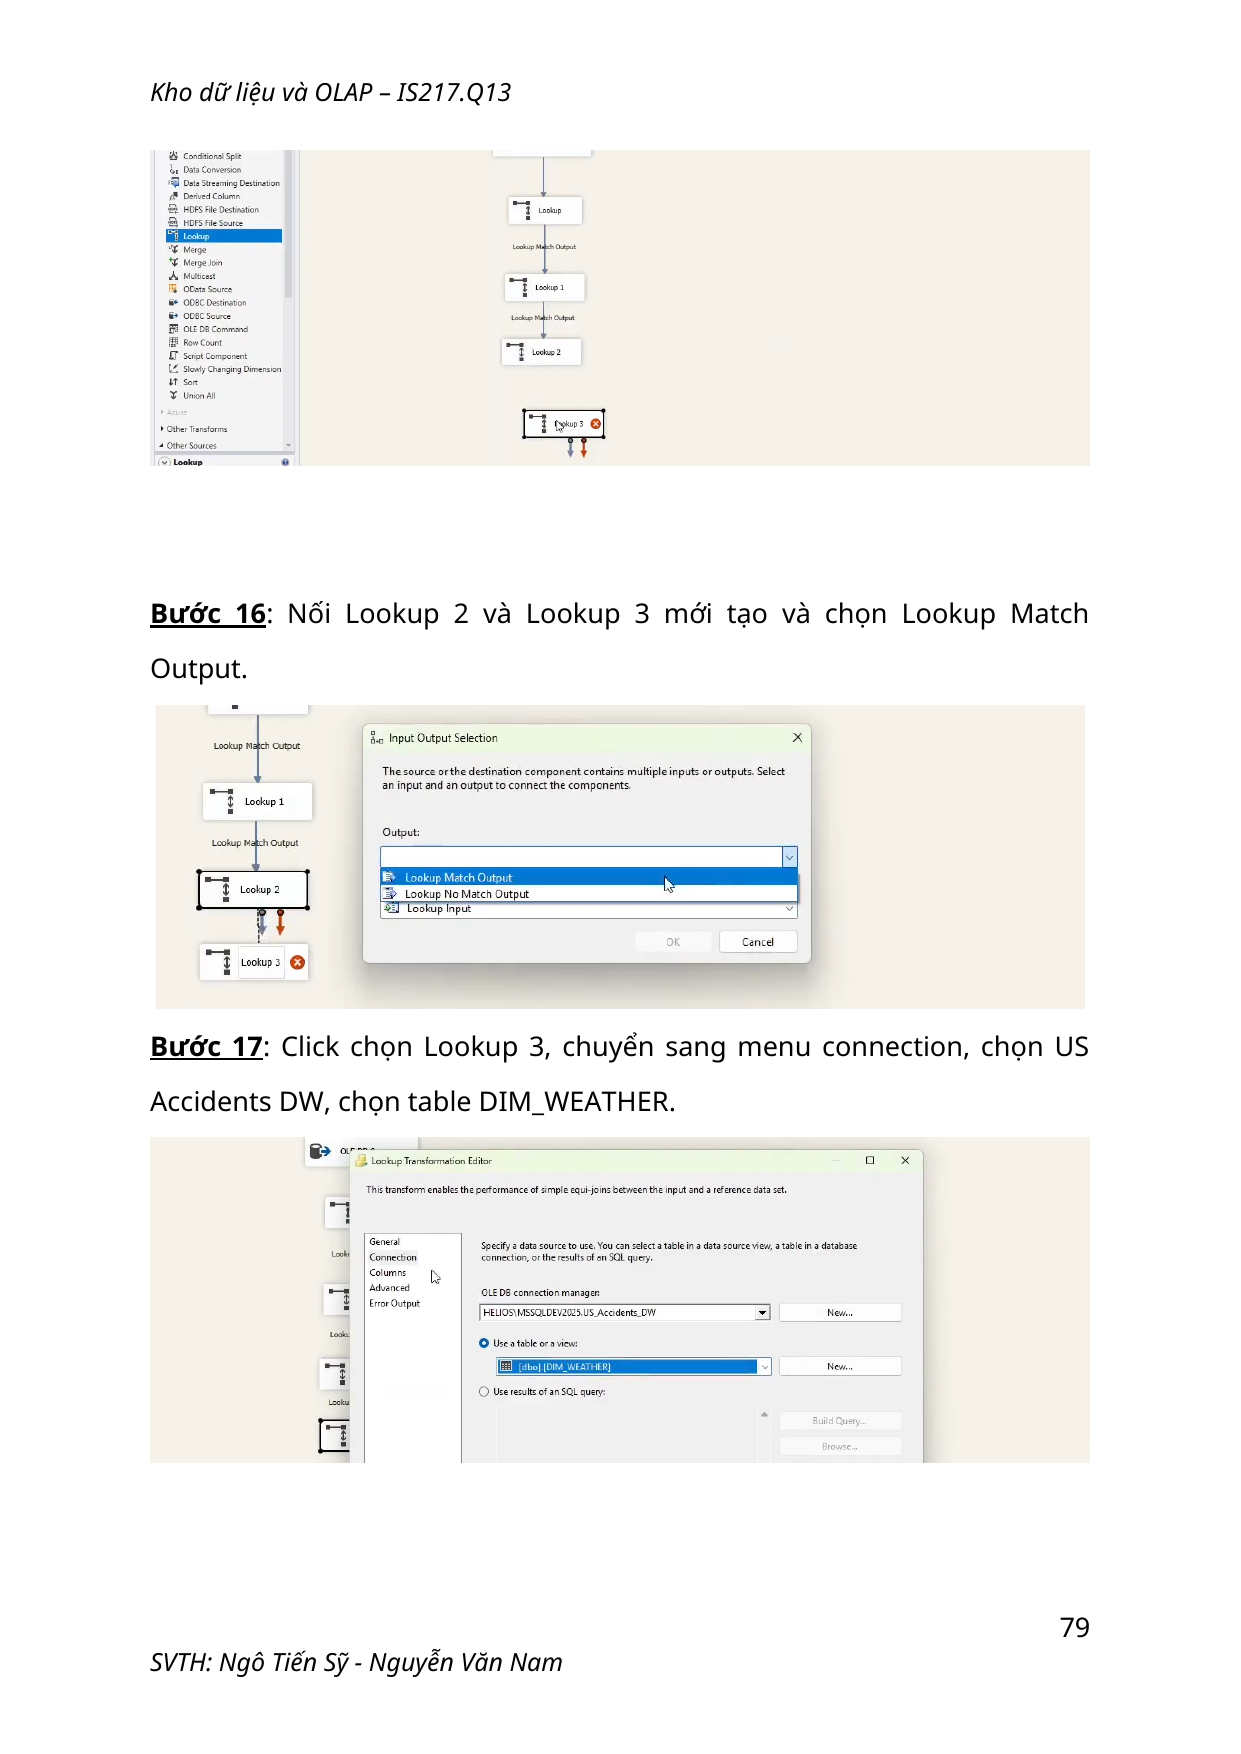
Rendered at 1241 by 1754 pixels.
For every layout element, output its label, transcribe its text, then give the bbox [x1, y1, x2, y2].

picture [150, 1137, 1091, 1463]
picture [155, 705, 1085, 1009]
text Bước 17: Click chọn Lookup 3, chuyển sang menu connection, chọn US Accidents DW, chọn table DIM_WEATHER. [150, 1027, 1090, 1119]
text Bước 16: Nối Lookup 2 và Lookup 3 mới tạo và chọn Lookup Match Output. [150, 594, 1090, 687]
picture [150, 150, 1091, 466]
